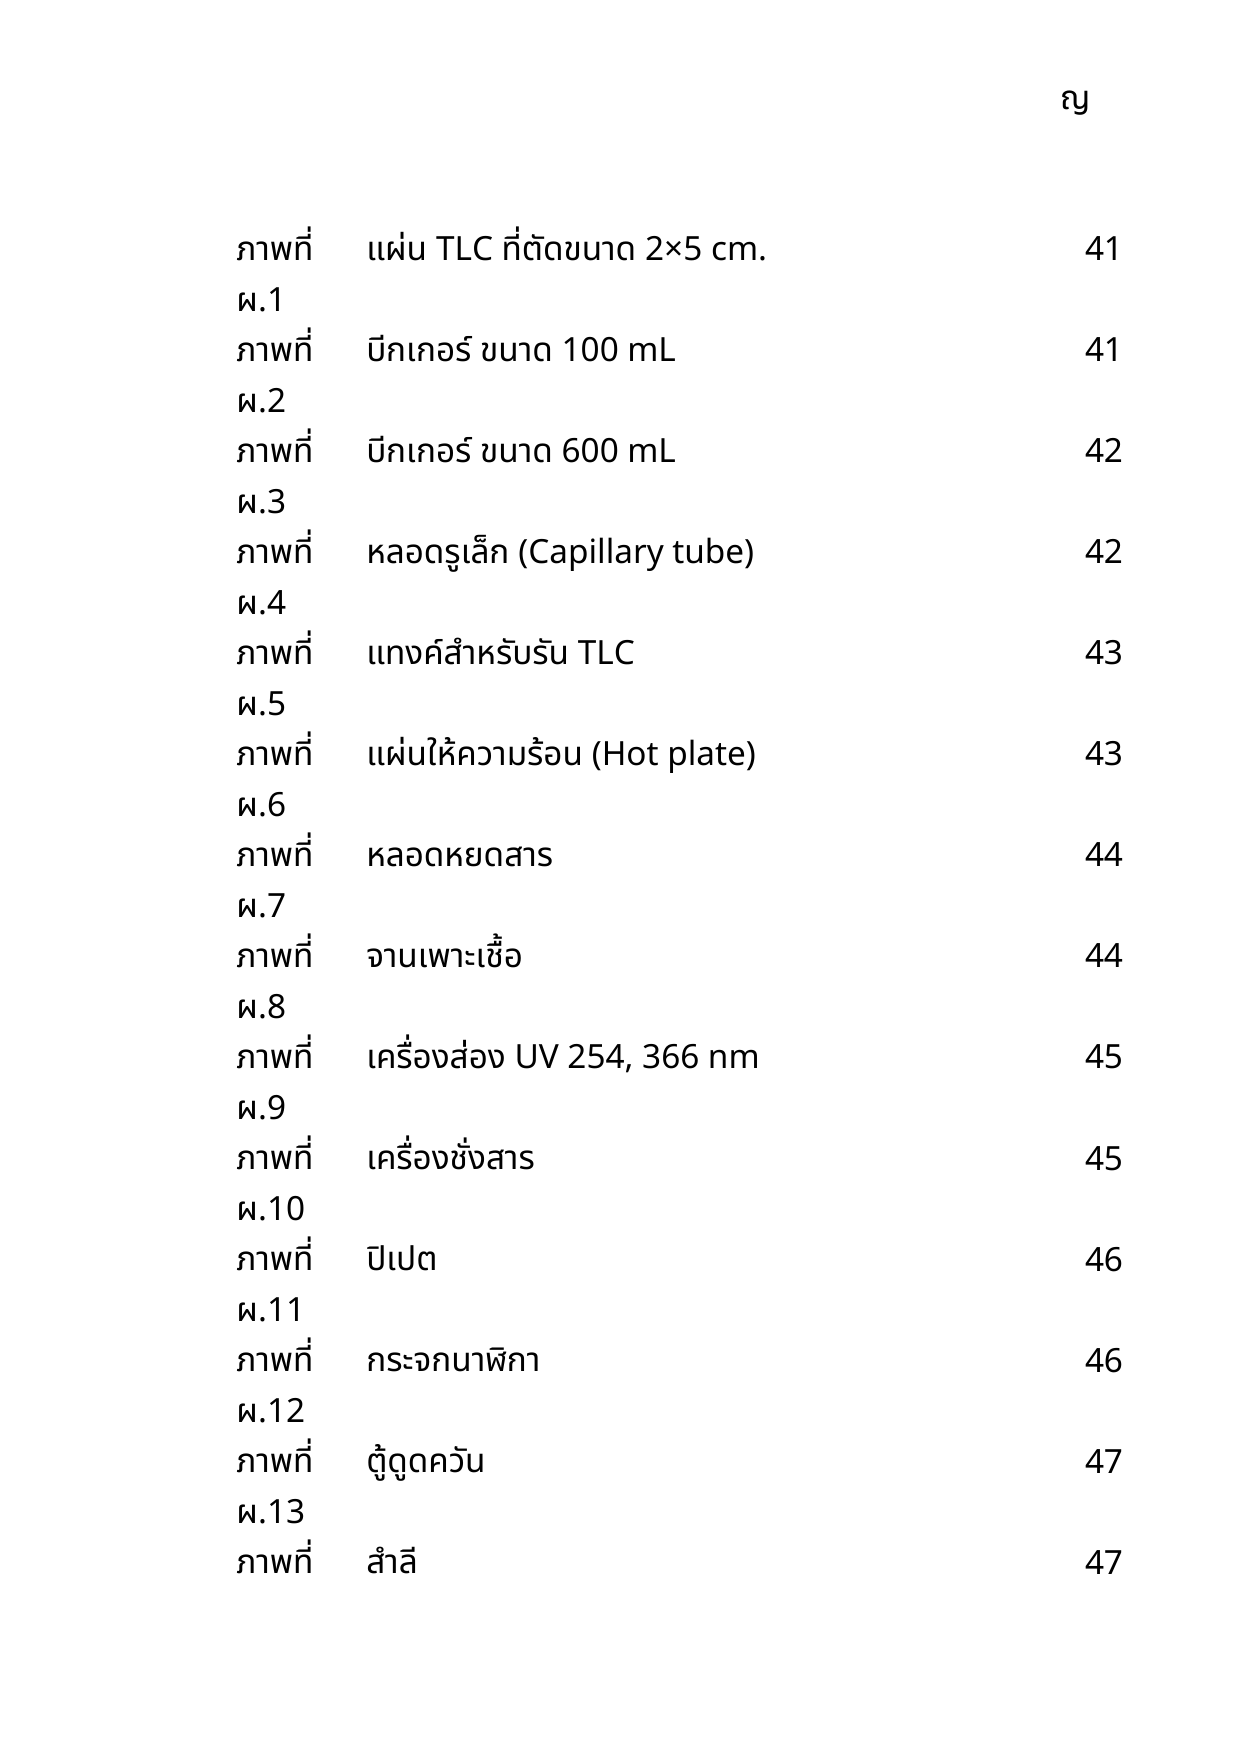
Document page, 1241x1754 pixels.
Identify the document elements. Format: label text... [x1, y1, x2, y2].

table_cell 44 [1065, 831, 1143, 932]
table_cell 44 [1065, 932, 1143, 1033]
table_cell แผ่น TLC ที่ตัดขนาด 2×5 cm. [355, 225, 1065, 326]
table_cell 45 [1065, 1134, 1143, 1235]
table_cell ภาพที่ ผ.12 [225, 1336, 355, 1437]
table_cell จานเพาะเชื้อ [355, 932, 1065, 1033]
table_cell 41 [1065, 326, 1143, 427]
table_cell เครื่องชั่งสาร [355, 1134, 1065, 1235]
table_cell ภาพที่ ผ.9 [225, 1033, 355, 1134]
table_cell ภาพที่ ผ.8 [225, 932, 355, 1033]
table_cell บีกเกอร์ ขนาด 100 mL [355, 326, 1065, 427]
table_cell ภาพที่ ผ.3 [225, 427, 355, 528]
table_cell ภาพที่ ผ.6 [225, 730, 355, 831]
table_cell 42 [1065, 528, 1143, 629]
table_cell 45 [1065, 1033, 1143, 1134]
table_cell ภาพที่ ผ.4 [225, 528, 355, 629]
table_cell 47 [1065, 1539, 1143, 1589]
table_cell 47 [1065, 1438, 1143, 1538]
table_cell หลอดหยดสาร [355, 831, 1065, 932]
table_cell แทงค์สำหรับรัน TLC [355, 629, 1065, 730]
table_cell ภาพที่ ผ.1 [225, 225, 355, 326]
table_cell ภาพที่ ผ.5 [225, 629, 355, 730]
table_cell ภาพที่ ผ.2 [225, 326, 355, 427]
table_cell 42 [1065, 427, 1143, 528]
table_cell ภาพที่ ผ.10 [225, 1134, 355, 1235]
table_cell 43 [1065, 629, 1143, 730]
table_cell สำลี [355, 1539, 1065, 1589]
table_cell เครื่องส่อง UV 254, 366 nm [355, 1033, 1065, 1134]
table_cell ภาพที่ ผ.11 [225, 1235, 355, 1336]
table_cell ภาพที่ ผ.14 [225, 1539, 355, 1589]
table_cell ตู้ดูดควัน [355, 1438, 1065, 1538]
table_cell ภาพที่ ผ.7 [225, 831, 355, 932]
table_cell กระจกนาฬิกา [355, 1336, 1065, 1437]
table_cell 46 [1065, 1235, 1143, 1336]
table_cell แผ่นให้ความร้อน (Hot plate) [355, 730, 1065, 831]
table_cell บีกเกอร์ ขนาด 600 mL [355, 427, 1065, 528]
table_cell ปิเปต [355, 1235, 1065, 1336]
table_cell หลอดรูเล็ก (Capillary tube) [355, 528, 1065, 629]
table_cell 46 [1065, 1336, 1143, 1437]
table_cell 41 [1065, 225, 1143, 326]
table_cell 43 [1065, 730, 1143, 831]
table_cell ภาพที่ ผ.13 [225, 1438, 355, 1538]
